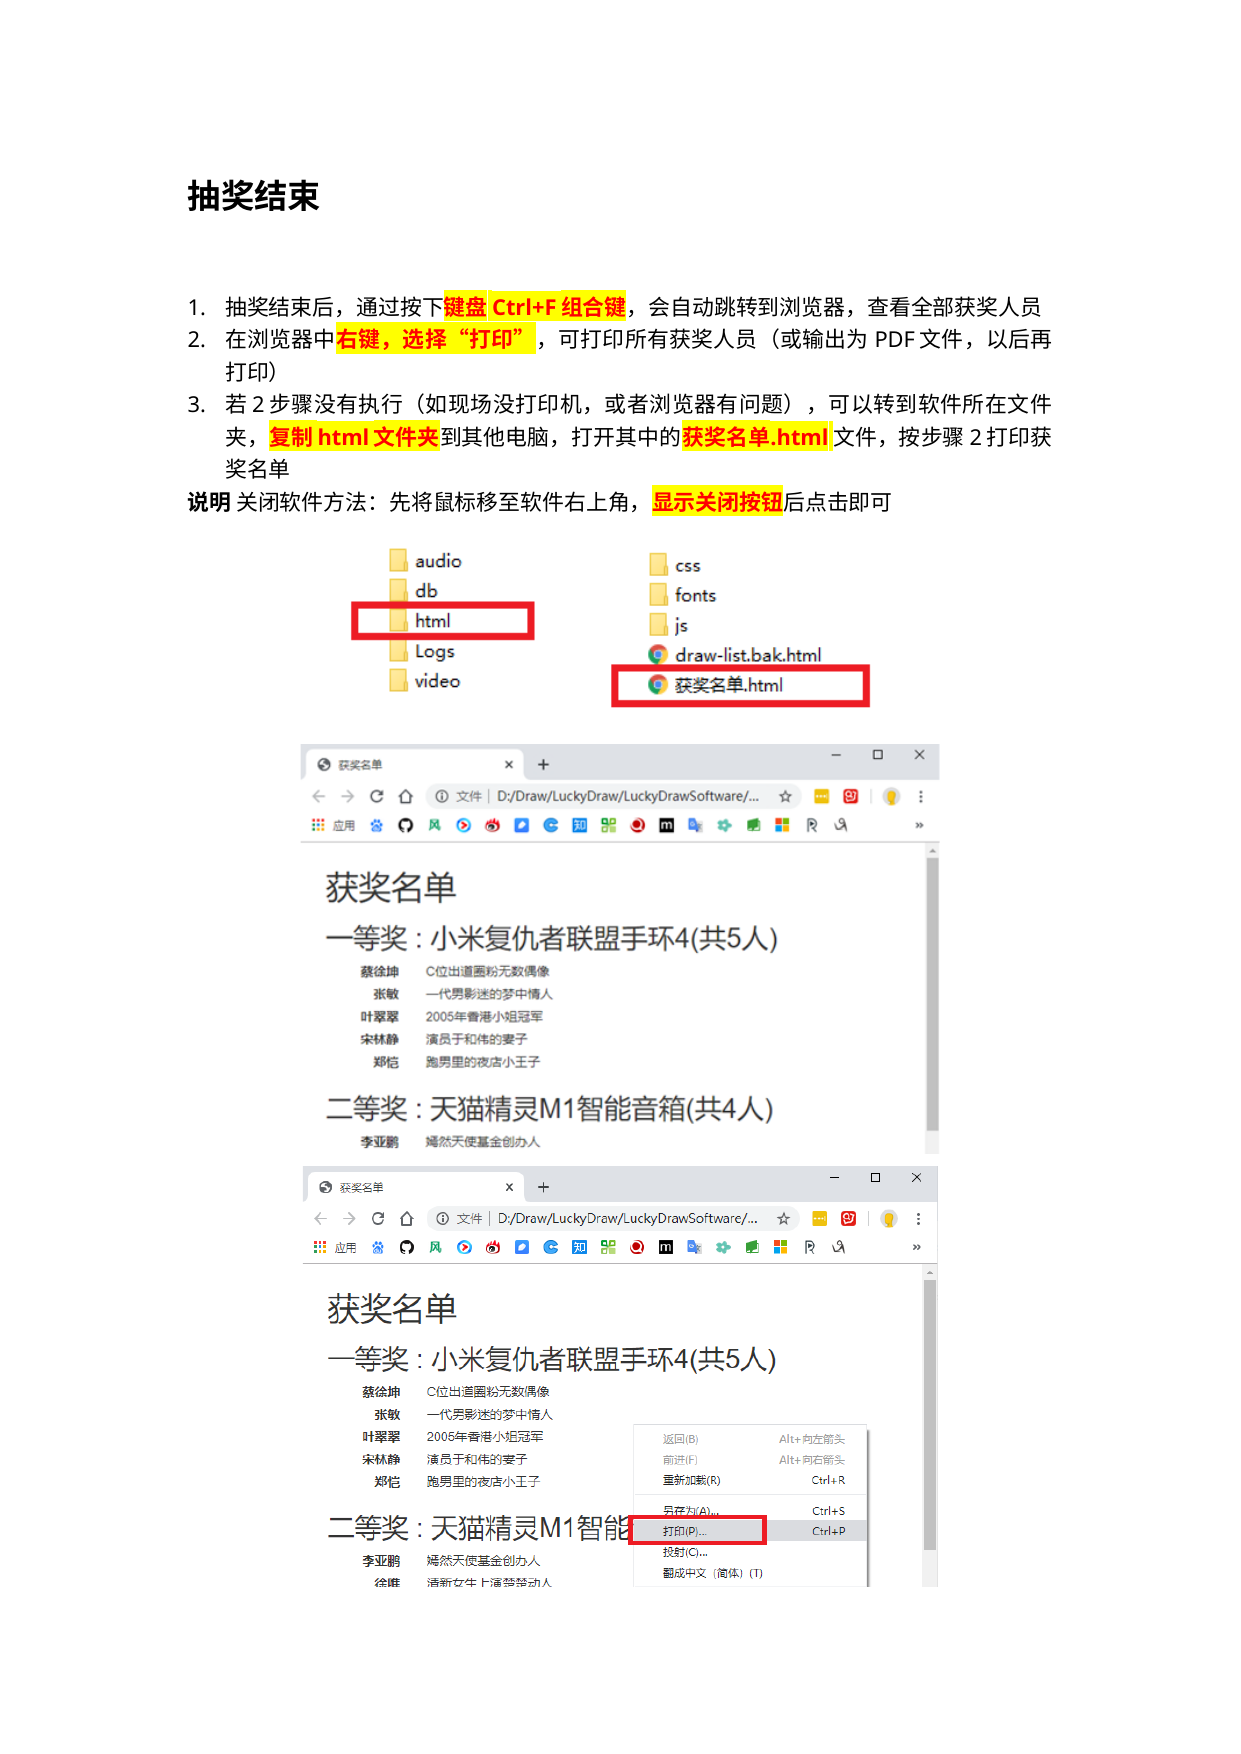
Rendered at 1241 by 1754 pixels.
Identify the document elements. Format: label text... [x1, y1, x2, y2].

subtitle 抽奖结束 [187, 162, 1053, 227]
list 抽奖结束后，通过按下键盘Ctrl+F组合键，会自动跳转到浏览器，查看全部获奖人员 [187, 289, 1053, 322]
picture [340, 516, 900, 736]
picture [300, 744, 940, 1154]
picture [302, 1166, 938, 1587]
list 若2步骤没有执行（如现场没打印机，或者浏览器有问题），可以转到软件所在文件夹，复制html文件夹到其他电脑，打开其中的获奖名单.html文件，按步骤2打印获奖名单 [187, 387, 1053, 484]
list 在浏览器中右键，选择“打印”，可打印所有获奖人员（或输出为PDF文件，以后再打印） [187, 322, 1053, 387]
text 说明 关闭软件方法：先将鼠标移至软件右上角，显示关闭按钮后点击即可 [187, 484, 1053, 517]
